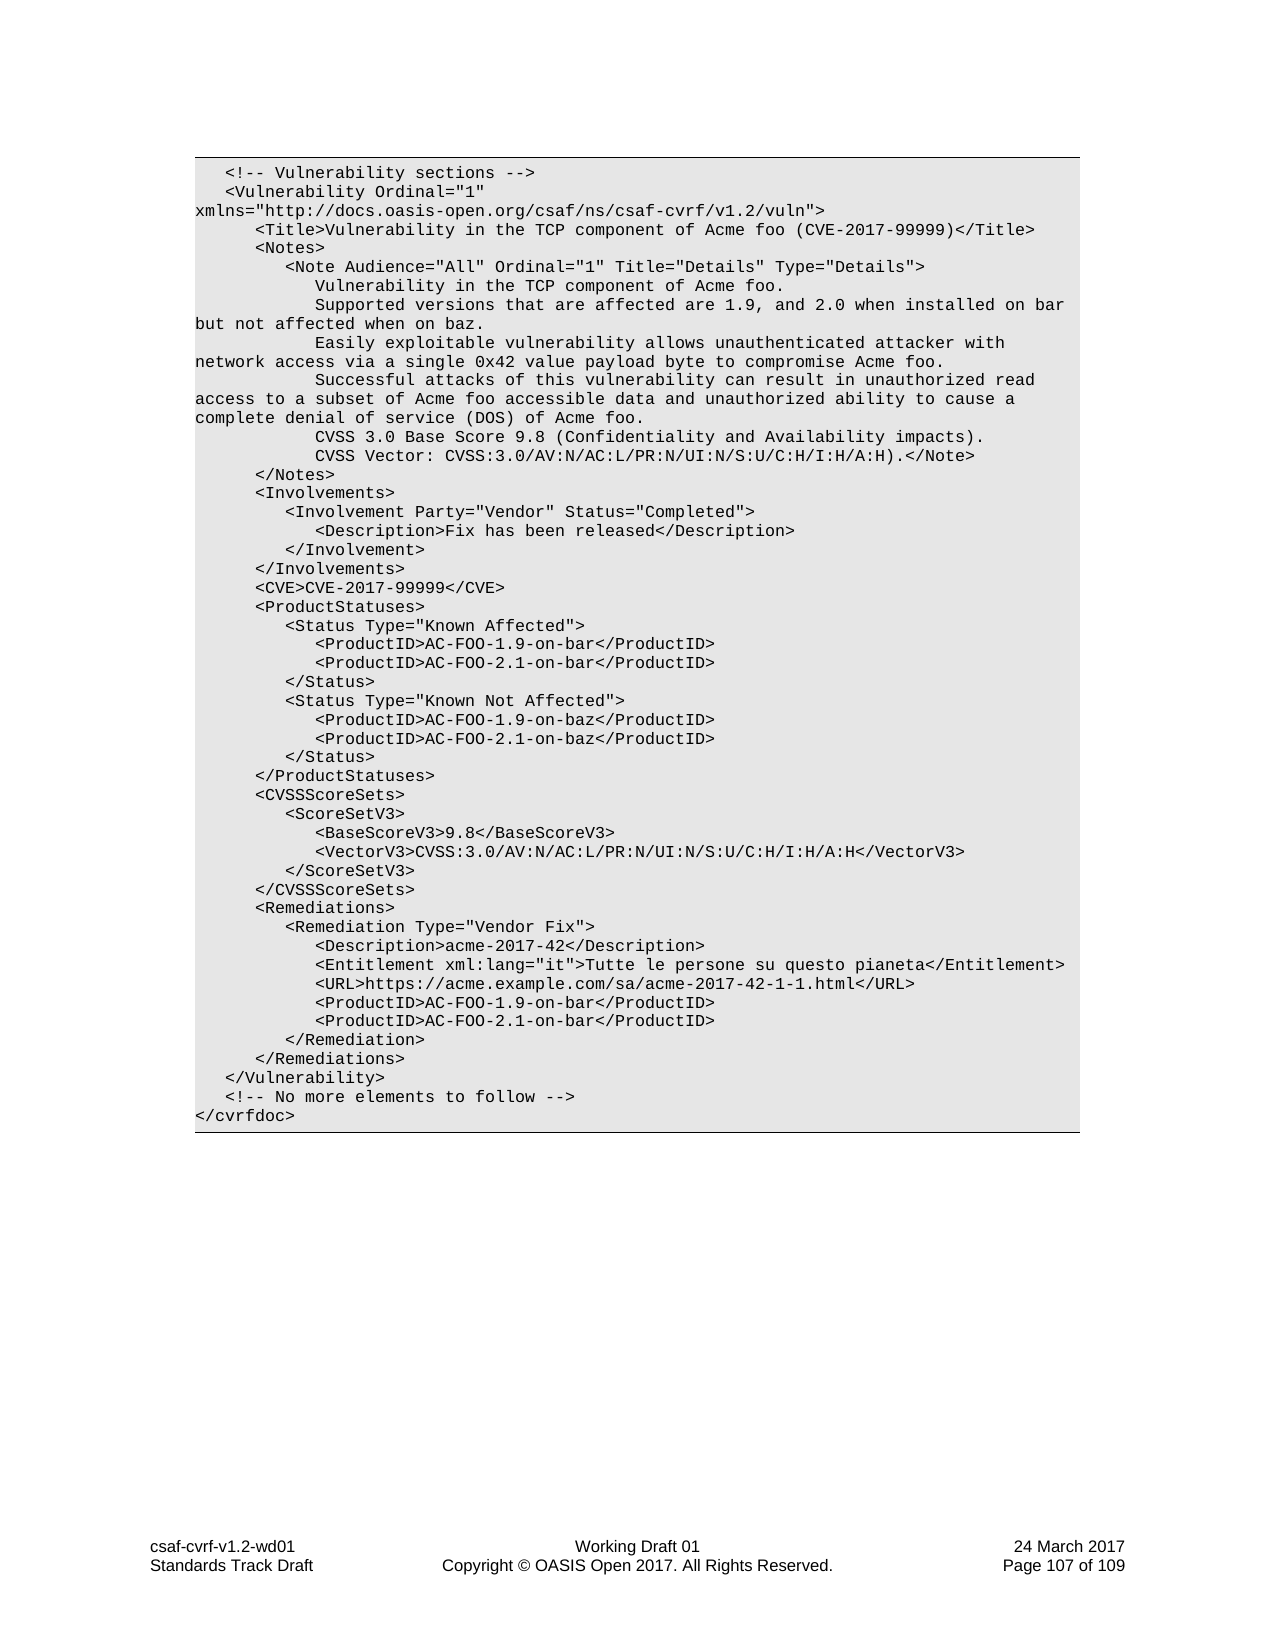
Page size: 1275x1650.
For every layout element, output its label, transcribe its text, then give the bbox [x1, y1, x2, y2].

text <!-- Vulnerability sections --> <Vulnerability Ordinal="1" xmlns="http://docs.oasis-open.org/csaf/ns/csaf-cvrf/v1.2/vuln"> <Title>Vulnerability in the TCP component of Acme foo (CVE-2017-99999)</Title> <Notes> <Note Audience="All" Ordinal="1" Title="Details" Type="Details"> Vulnerability in the TCP component of Acme foo. Supported versions that are affected are 1.9, and 2.0 when installed on bar but not affected when on baz. Easily exploitable vulnerability allows unauthenticated attacker with network access via a single 0x42 value payload byte to compromise Acme foo. Successful attacks of this vulnerability can result in unauthorized read access to a subset of Acme foo accessible data and unauthorized ability to cause a complete denial of service (DOS) of Acme foo. CVSS 3.0 Base Score 9.8 (Confidentiality and Availability impacts). CVSS Vector: CVSS:3.0/AV:N/AC:L/PR:N/UI:N/S:U/C:H/I:H/A:H).</Note> </Notes> <Involvements> <Involvement Party="Vendor" Status="Completed"> <Description>Fix has been released</Description> </Involvement> </Involvements> <CVE>CVE-2017-99999</CVE> <ProductStatuses> <Status Type="Known Affected"> <ProductID>AC-FOO-1.9-on-bar</ProductID> <ProductID>AC-FOO-2.1-on-bar</ProductID> </Status> <Status Type="Known Not Affected"> <ProductID>AC-FOO-1.9-on-baz</ProductID> <ProductID>AC-FOO-2.1-on-baz</ProductID> </Status> </ProductStatuses> <CVSSScoreSets> <ScoreSetV3> <BaseScoreV3>9.8</BaseScoreV3> <VectorV3>CVSS:3.0/AV:N/AC:L/PR:N/UI:N/S:U/C:H/I:H/A:H</VectorV3> </ScoreSetV3> </CVSSScoreSets> <Remediations> <Remediation Type="Vendor Fix"> <Description>acme-2017-42</Description> <Entitlement xml:lang="it">Tutte le persone su questo pianeta</Entitlement> <URL>https://acme.example.com/sa/acme-2017-42-1-1.html</URL> <ProductID>AC-FOO-1.9-on-bar</ProductID> <ProductID>AC-FOO-2.1-on-bar</ProductID> </Remediation> </Remediations> </Vulnerability> <!-- No more elements to follow --> </cvrfdoc> [195, 158, 1080, 1132]
